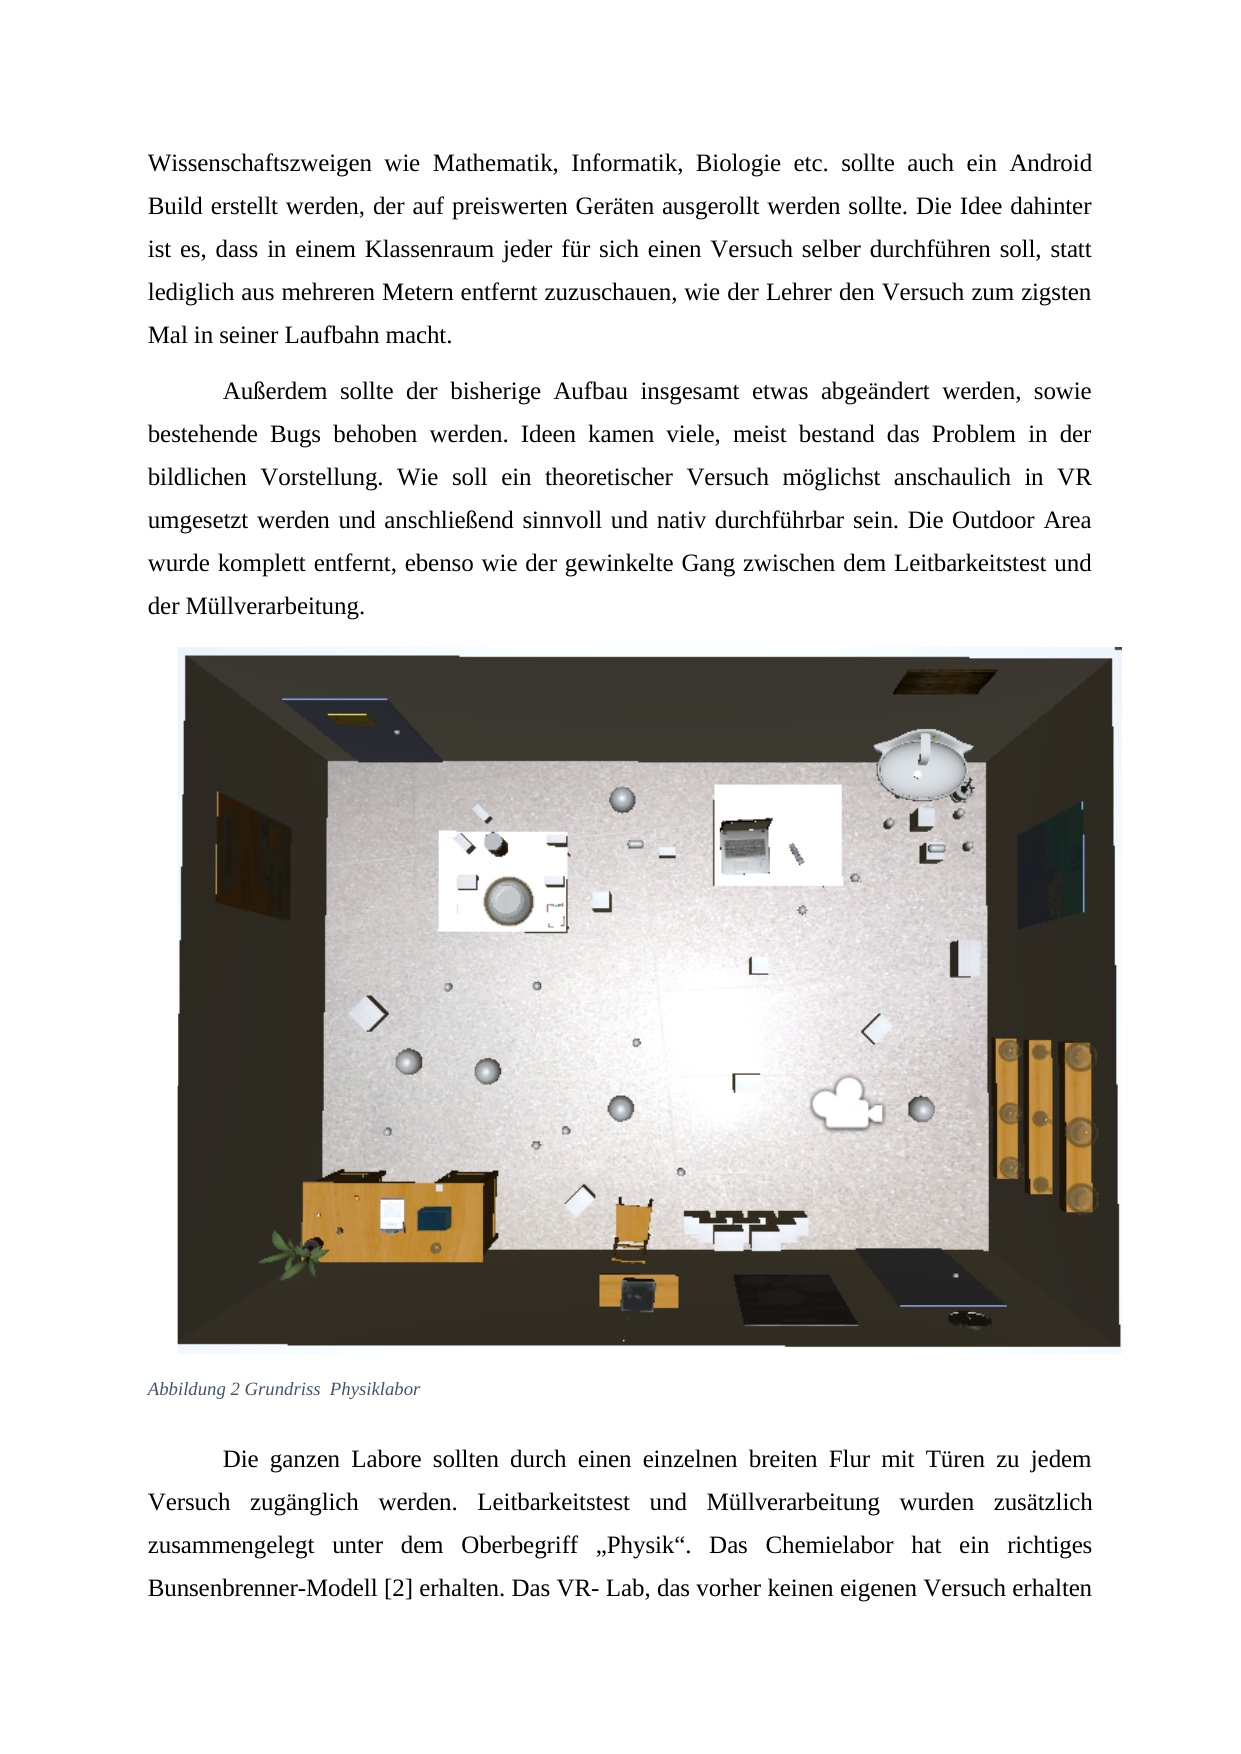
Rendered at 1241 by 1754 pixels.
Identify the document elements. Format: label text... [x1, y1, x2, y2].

text Abbildung 2 Grundriss Physiklabor [148, 1378, 1093, 1399]
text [148, 1444, 1093, 1602]
picture [177, 647, 1122, 1354]
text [148, 148, 1093, 349]
text Außerdem sollte der bisherige Aufbau insgesamt etwas abgeändert werden, sowie bestehende Bugs behoben werden. Ideen kamen viele, meist bestand das Problem in der bildlichen Vorstellung. Wie soll ein theoretischer Versuch möglichst anschaulich in VR umgesetzt werden und anschließend sinnvoll und nativ durchführbar sein. Die Outdoor Area wurde komplett entfernt, ebenso wie der gewinkelte Gang zwischen dem Leitbarkeitstest und der Müllverarbeitung. [148, 376, 1093, 620]
